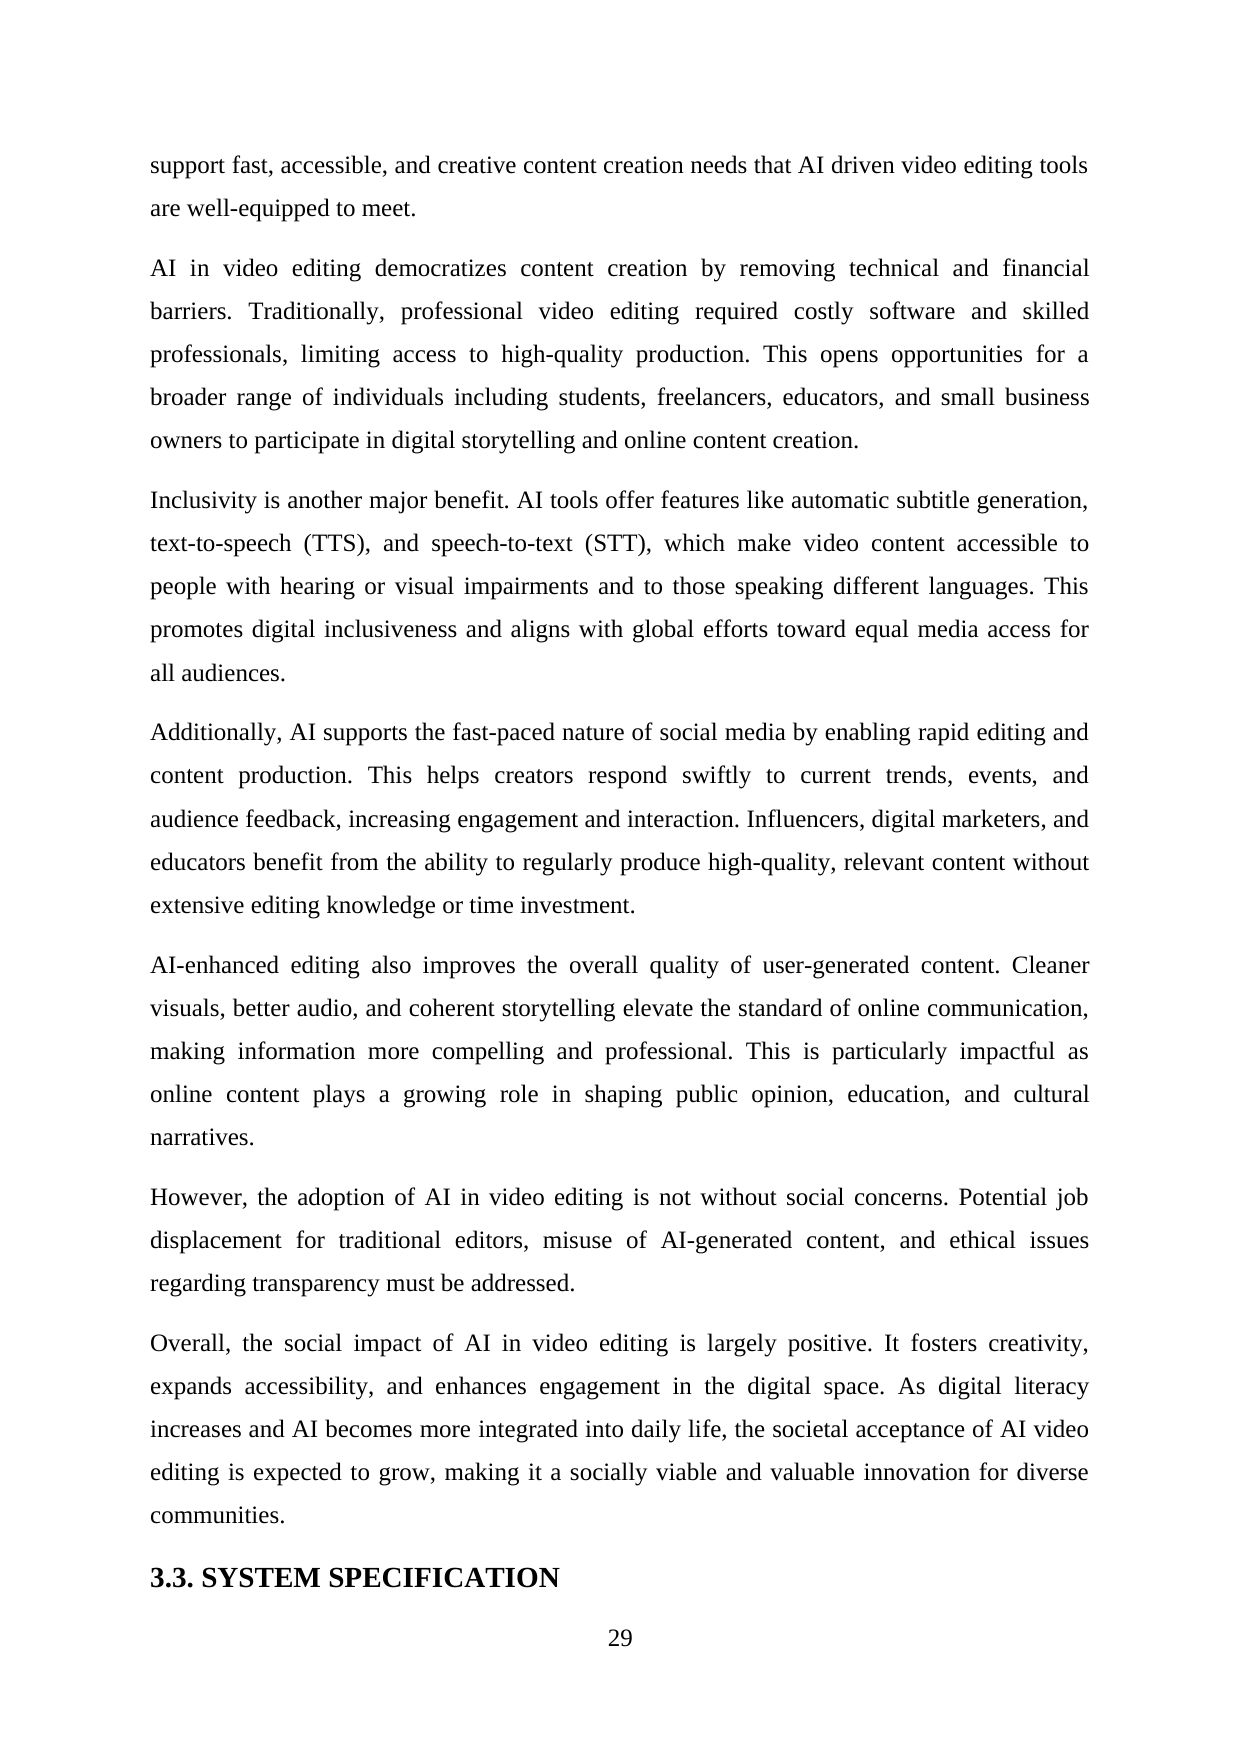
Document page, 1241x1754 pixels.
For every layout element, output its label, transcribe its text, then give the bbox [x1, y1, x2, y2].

text Overall, the social impact of AI in video editing is largely positive. It fosters creativity, expands accessibility, and enhances engagement in the digital space. As digital literacy increases and AI becomes more integrated into daily life, the societal acceptance of AI video editing is expected to grow, making it a socially viable and valuable innovation for diverse communities. [150, 1328, 1090, 1529]
text However, the adoption of AI in video editing is not without social concerns. Potential job displacement for traditional editors, misuse of AI-generated content, and ethical issues regarding transparency must be addressed. [150, 1182, 1090, 1297]
text AI-enhanced editing also improves the overall quality of user-generated content. Cleaner visuals, better audio, and coherent storytelling elevate the standard of online communication, making information more compelling and professional. This is particularly impactful as online content plays a growing role in shaping public opinion, education, and cultural narratives. [150, 950, 1090, 1151]
text AI in video editing democratizes content creation by removing technical and financial barriers. Traditionally, professional video editing required costly software and skilled professionals, limiting access to high-quality production. This opens opportunities for a broader range of individuals including students, freelancers, educators, and small business owners to participate in digital storytelling and online content creation. [150, 253, 1090, 454]
text 3.3. SYSTEM SPECIFICATION [150, 1560, 1090, 1594]
text Inclusivity is another major benefit. AI tools offer features like automatic subtitle generation, text-to-speech (TTS), and speech-to-text (STT), which make video content accessible to people with hearing or visual impairments and to those speaking different languages. This promotes digital inclusiveness and aligns with global efforts toward equal media access for all audiences. [150, 485, 1090, 686]
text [150, 150, 1090, 222]
text Additionally, AI supports the fast-paced nature of social media by enabling rapid editing and content production. This helps creators respond swiftly to current trends, events, and audience feedback, increasing engagement and interaction. Influencers, digital marketers, and educators benefit from the ability to regularly produce high-quality, relevant content without extensive editing knowledge or time investment. [150, 717, 1090, 919]
